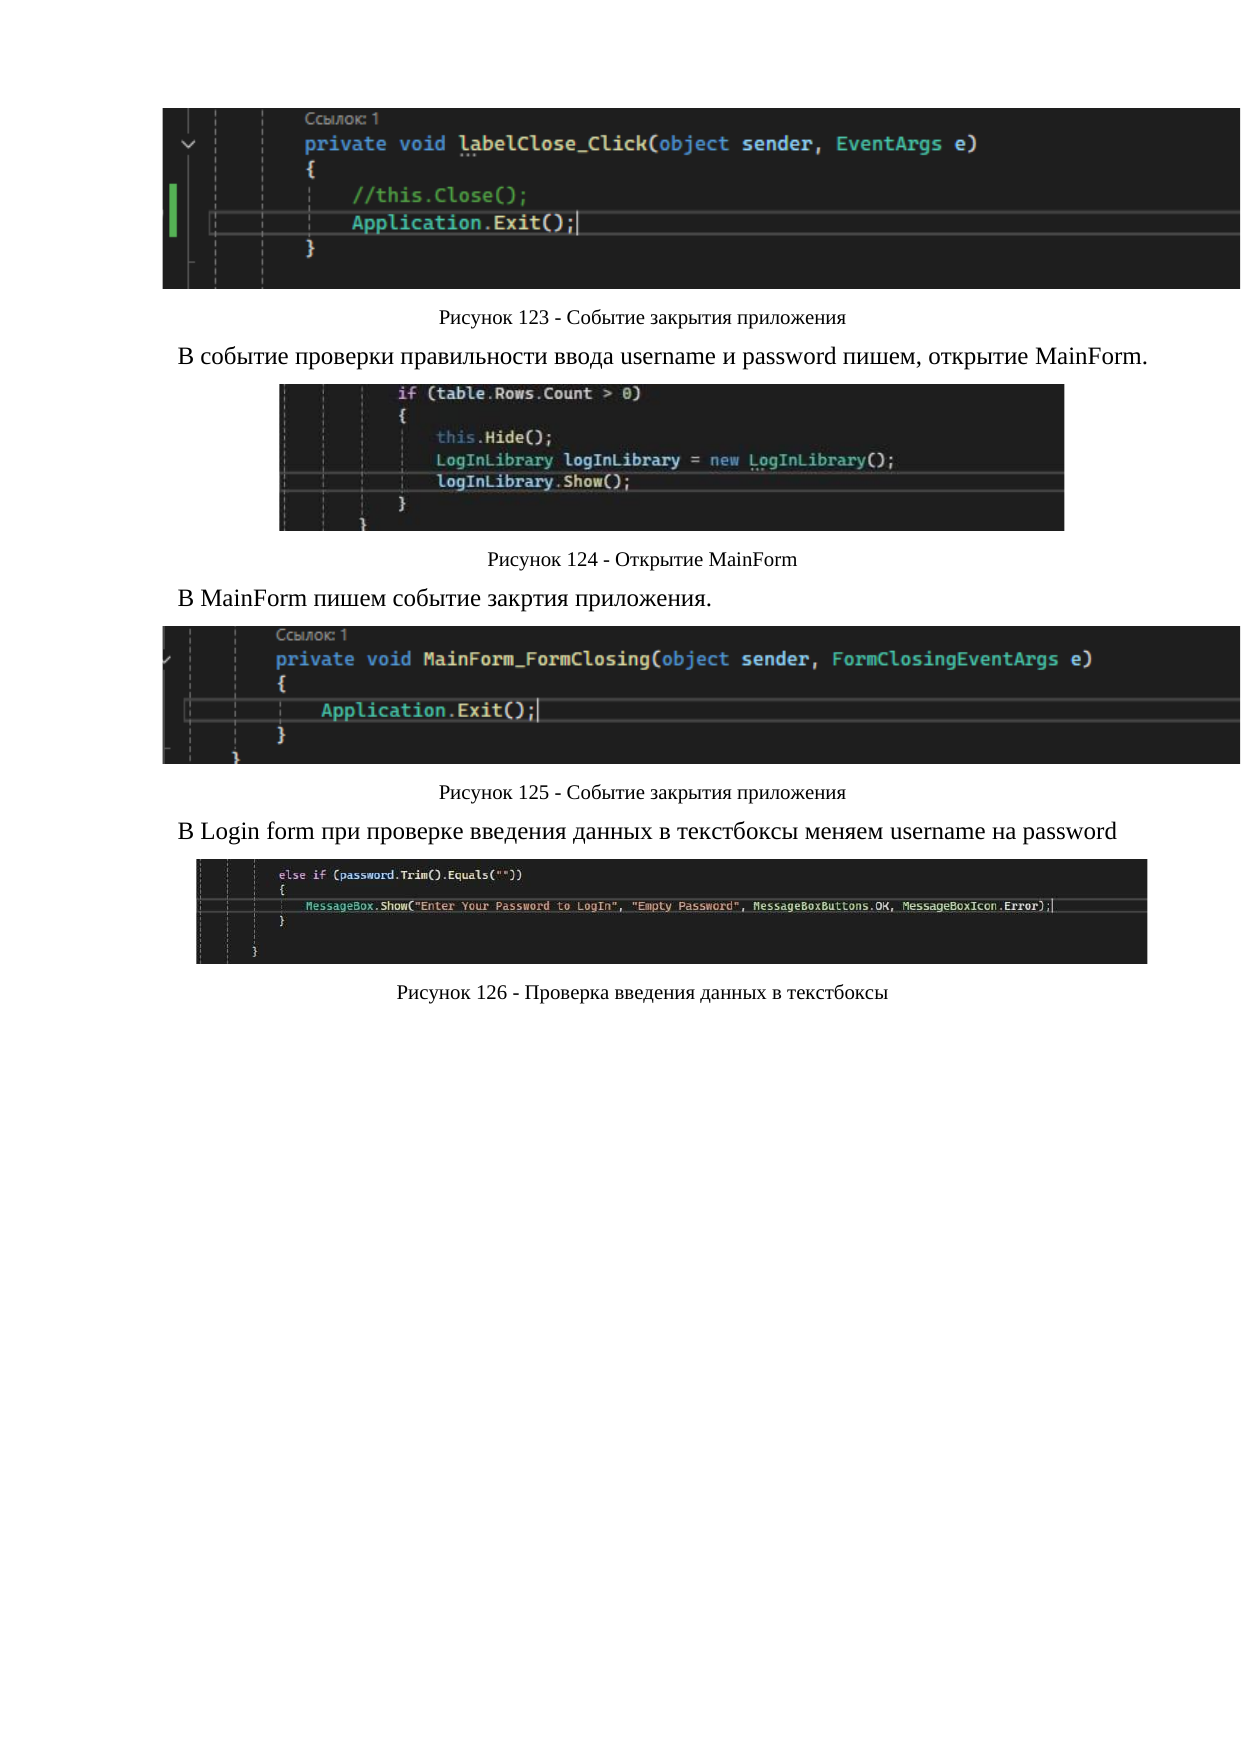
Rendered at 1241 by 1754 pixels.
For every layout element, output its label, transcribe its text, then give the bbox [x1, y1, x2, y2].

picture [279, 384, 1065, 531]
text В Login form при проверке введения данных в текстбоксы меняем username на password [103, 816, 1181, 845]
picture [162, 626, 1241, 764]
text В MainForm пишем событие закртия приложения. [103, 583, 1181, 612]
picture [162, 108, 1241, 289]
text В событие проверки правильности ввода username и password пишем, открытие MainForm. [103, 341, 1181, 370]
picture [196, 859, 1148, 964]
